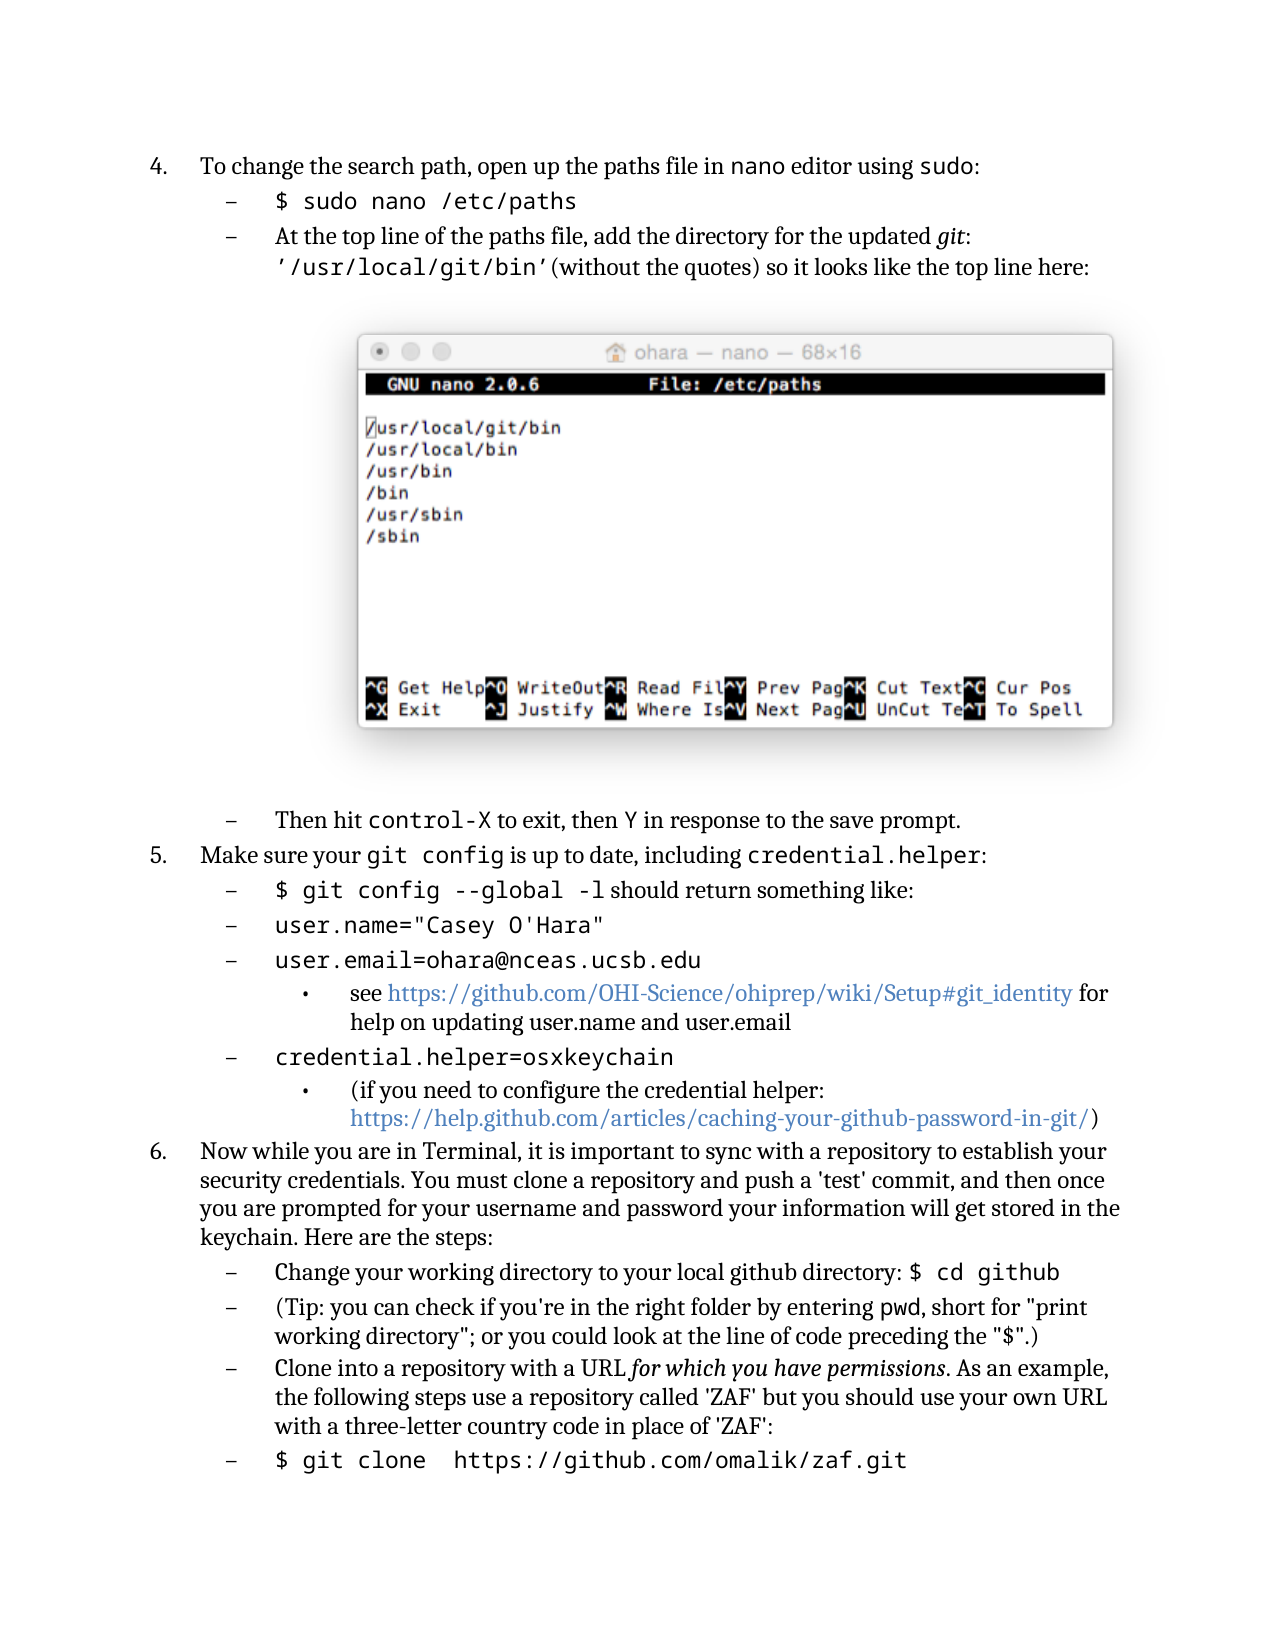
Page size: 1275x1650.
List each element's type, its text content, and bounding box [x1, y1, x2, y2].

picture [293, 282, 1169, 801]
list (if you need to configure the credential helper: https://help.github.com/articles/caching-your-github-password-in-git/) [300, 1076, 1125, 1133]
list Then hit control-X to exit, then Y in response to the save prompt. [225, 804, 1125, 836]
list $ git config --global -l should return something like: [225, 874, 1125, 906]
list Now while you are in Terminal, it is important to sync with a repository to establish your security credentials. You must clone a repository and push a 'test' commit, and then once you are prompted for your username and password your information will get stored in the keychain. Here are the steps: [150, 1137, 1125, 1252]
list user.email=ohara@nceas.ucsb.edu [225, 944, 1125, 976]
list $ sudo nano /etc/paths [225, 185, 1125, 216]
list To change the search path, open up the paths file in nano editor using sudo: [150, 150, 1125, 181]
list $ git clone https://github.com/omalik/zaf.git [225, 1444, 1125, 1476]
list credential.helper=osxkeychain [225, 1041, 1125, 1072]
list (Tip: you can check if you're in the right folder by entering pwd, short for "print working directory"; or you could look at the line of code preceding the "$".) [225, 1291, 1125, 1351]
list Make sure your git config is up to date, including credential.helper: [150, 839, 1125, 871]
list Clone into a repository with a URL for which you have permissions. As an example, the following steps use a repository called 'ZAF' but you should use your own URL with a three-letter country code in place of 'ZAF': [225, 1354, 1125, 1441]
list user.name="Casey O'Hara" [225, 909, 1125, 941]
list see https://github.com/OHI-Science/ohiprep/wiki/Setup#git_identity for help on updating user.name and user.email [300, 979, 1125, 1037]
list Change your working directory to your local github directory: $ cd github [225, 1256, 1125, 1287]
